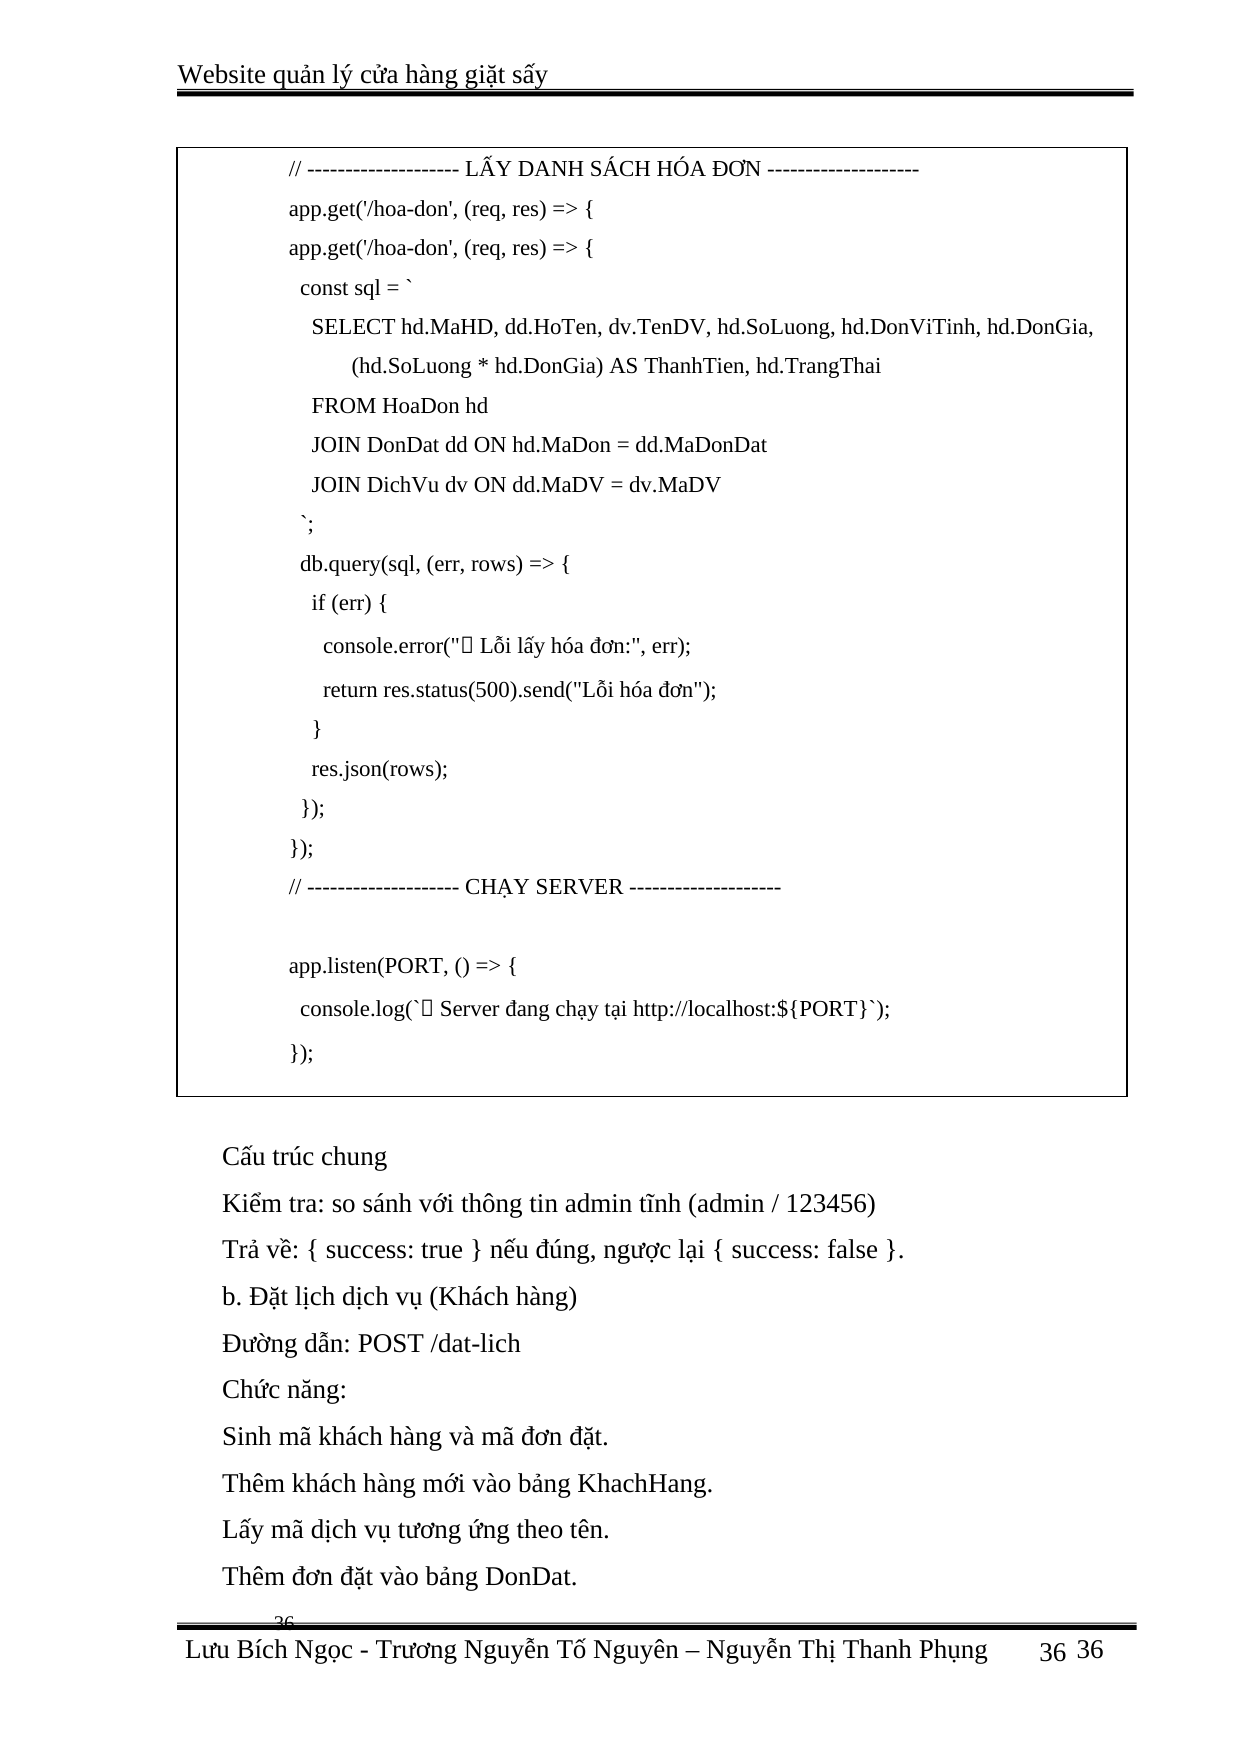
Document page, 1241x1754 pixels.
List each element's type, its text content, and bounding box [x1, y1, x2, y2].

text Kiểm tra: so sánh với thông tin admin tĩnh (admin / 123456) [222, 1187, 1122, 1218]
text b. Đặt lịch dịch vụ (Khách hàng) [222, 1280, 1122, 1311]
text Sinh mã khách hàng và mã đơn đặt. [222, 1420, 1122, 1451]
text Lấy mã dịch vụ tương ứng theo tên. [222, 1513, 1122, 1544]
text Thêm đơn đặt vào bảng DonDat. [222, 1560, 1122, 1591]
text Trả về: { success: true } nếu đúng, ngược lại { success: false }. [222, 1233, 1122, 1264]
text Chức năng: [222, 1373, 1122, 1404]
text Cấu trúc chung [222, 1140, 1122, 1171]
text Thêm khách hàng mới vào bảng KhachHang. [222, 1467, 1122, 1498]
text Đường dẫn: POST /dat-lich [222, 1327, 1122, 1358]
